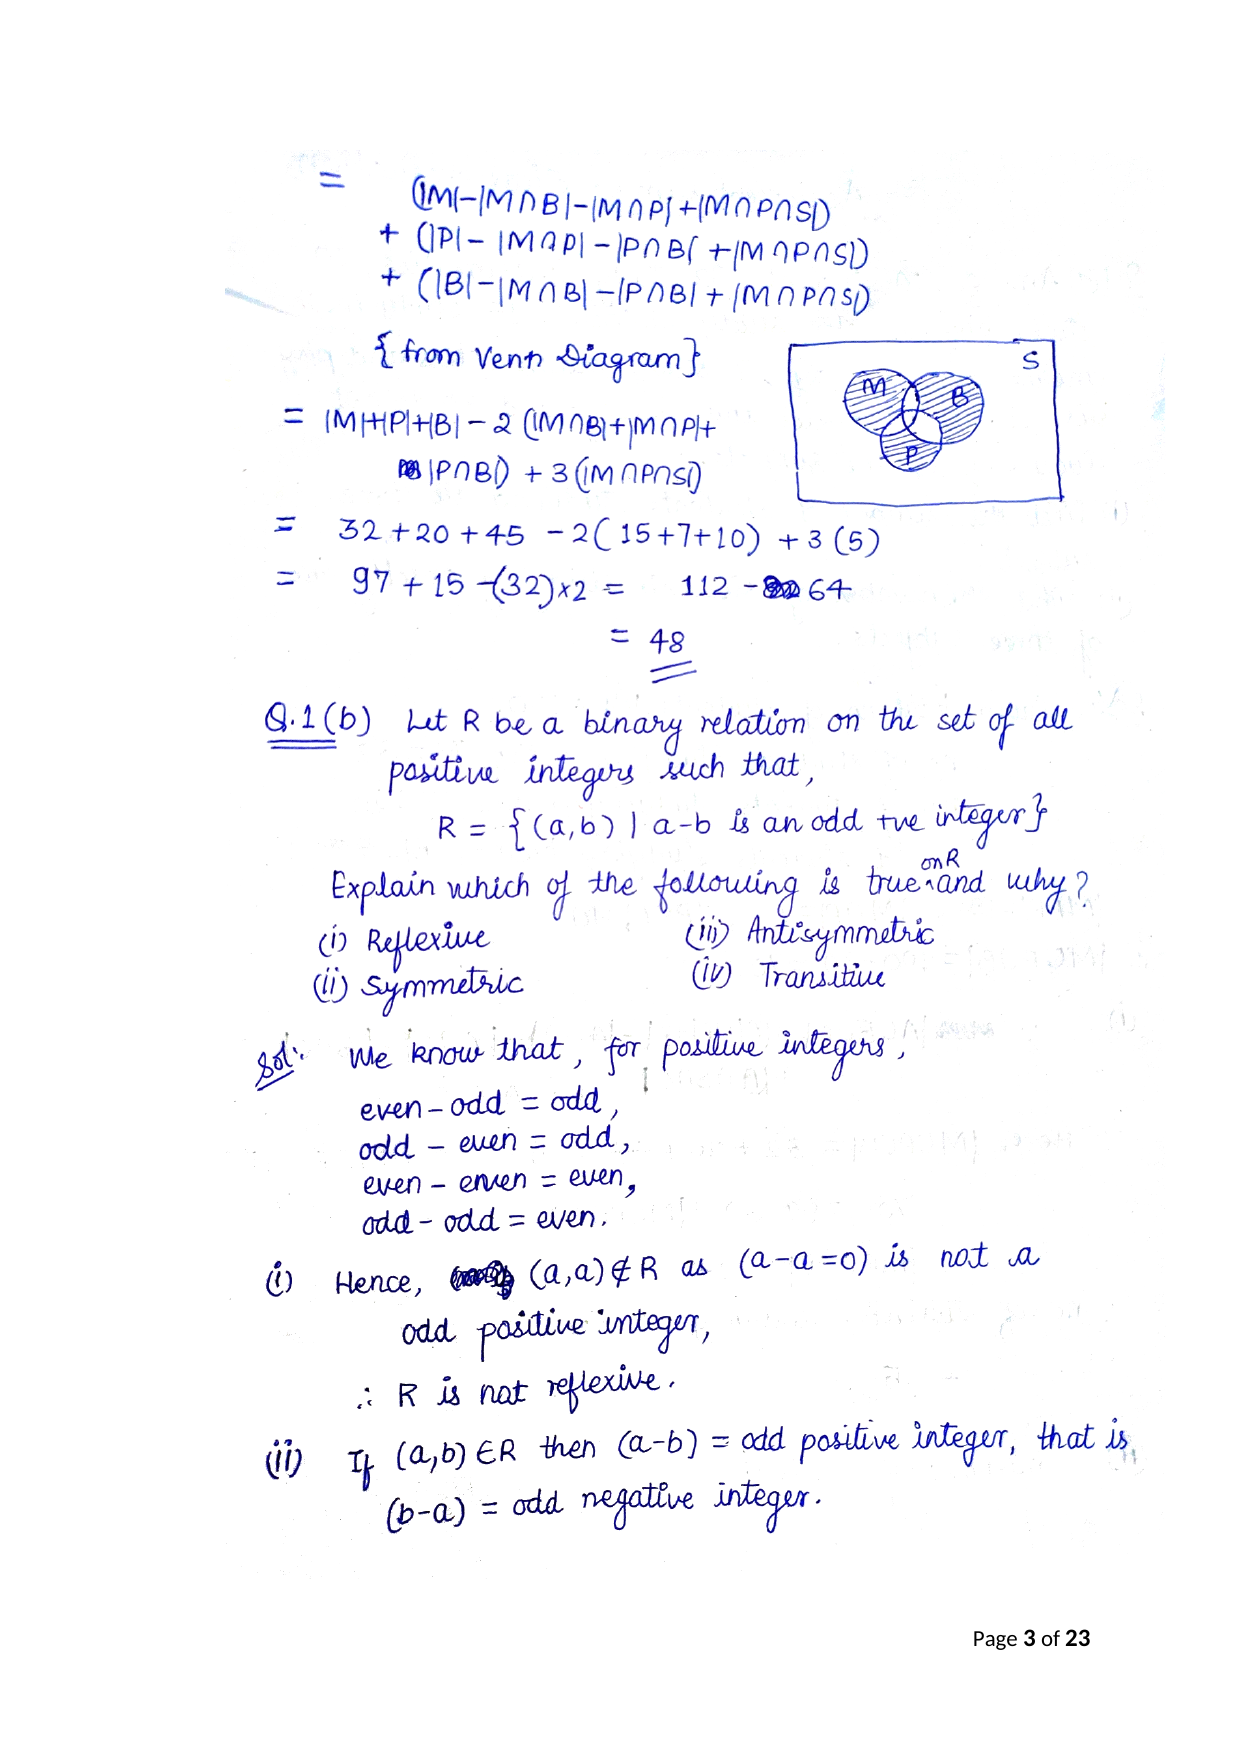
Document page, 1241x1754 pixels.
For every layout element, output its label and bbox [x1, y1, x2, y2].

picture [225, 150, 1166, 1579]
